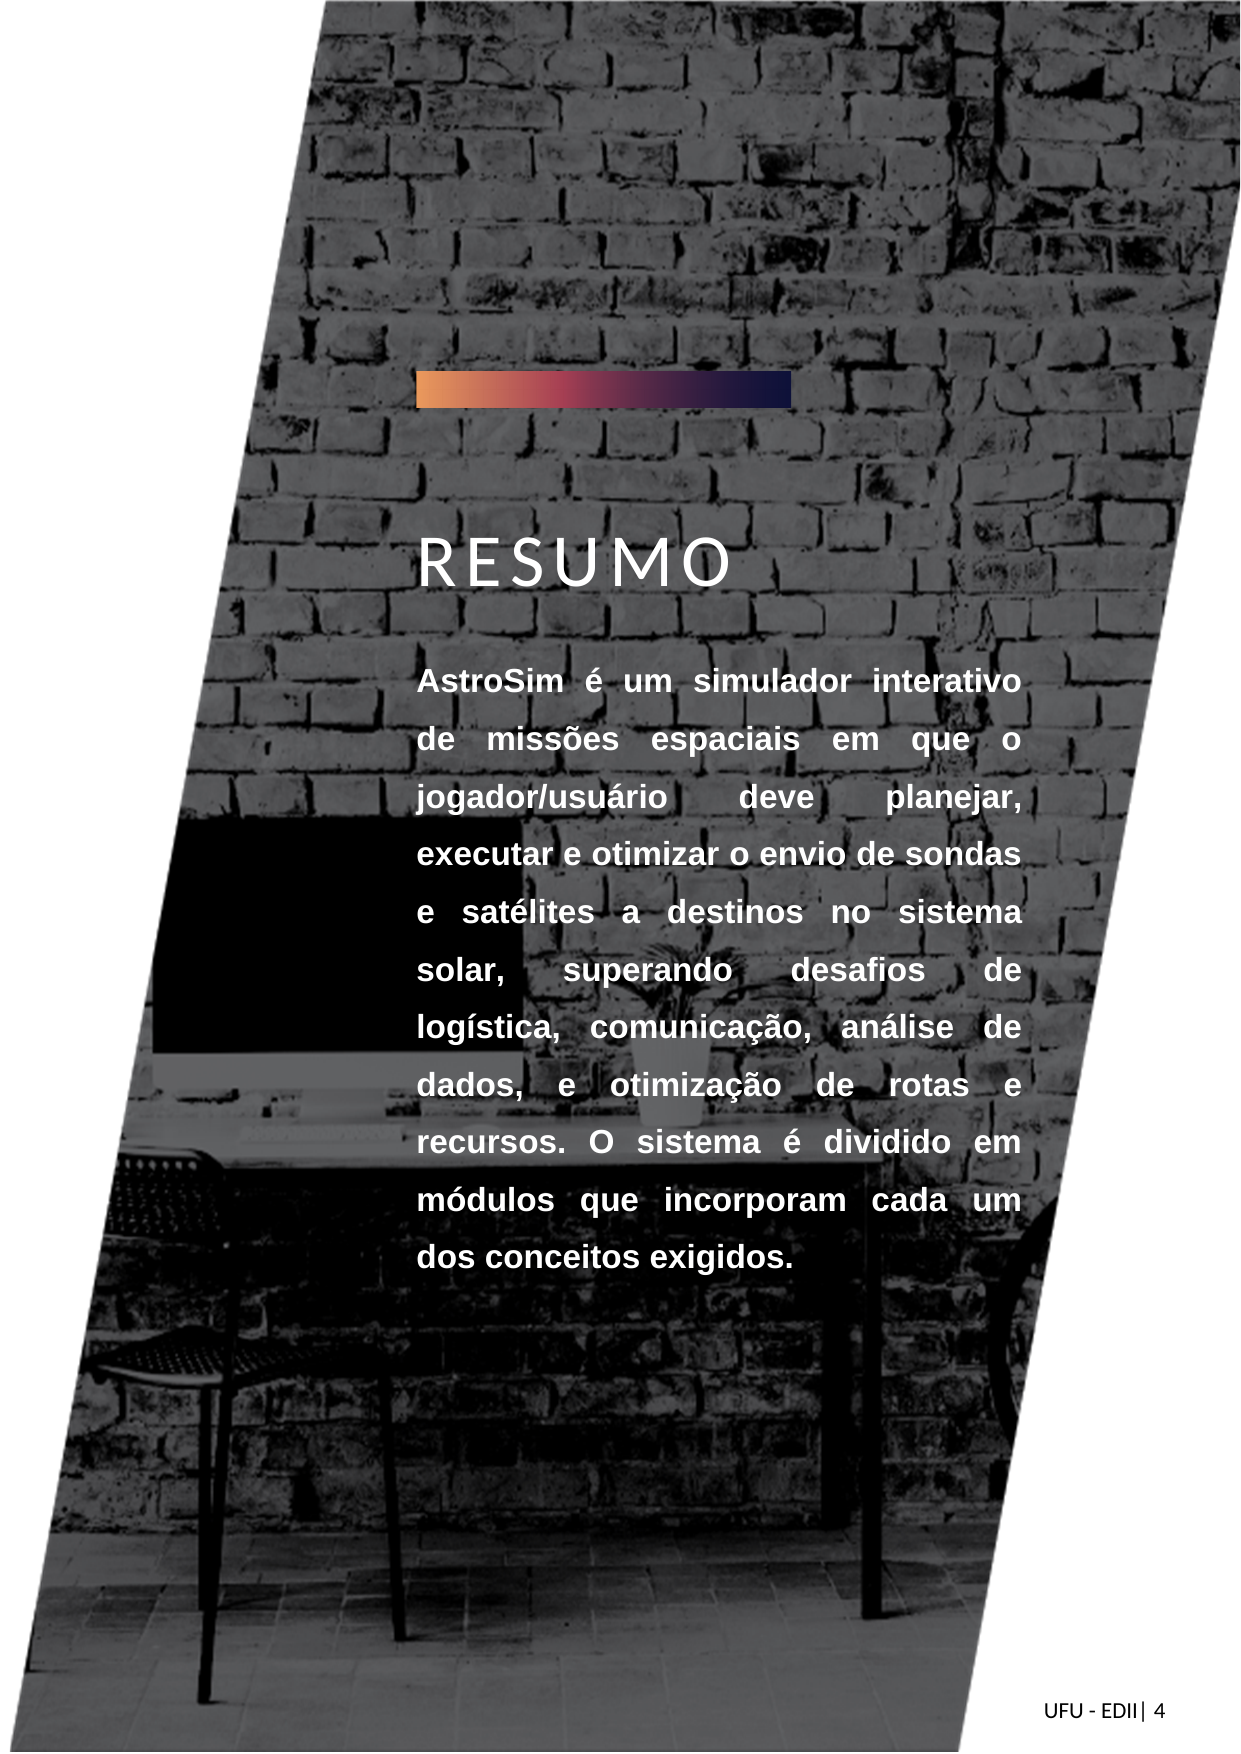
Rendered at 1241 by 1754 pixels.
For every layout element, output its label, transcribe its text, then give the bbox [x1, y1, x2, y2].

table_cell [405, 463, 1034, 606]
picture [9, 0, 1241, 1752]
table_header [75, 103, 405, 1381]
table_cell AstroSim é um simulador interativo de missões espaciais em que o jogador/usuário deve planejar, executar e otimizar o envio de sondas e satélites a destinos no sistema solar, superando desafios de logística, comunicação, análise de dados, e otimização de rotas e recursos. O sistema é dividido em módulos que incorporam cada um dos conceitos exigidos. [405, 606, 1034, 1381]
table_header [405, 103, 1034, 463]
